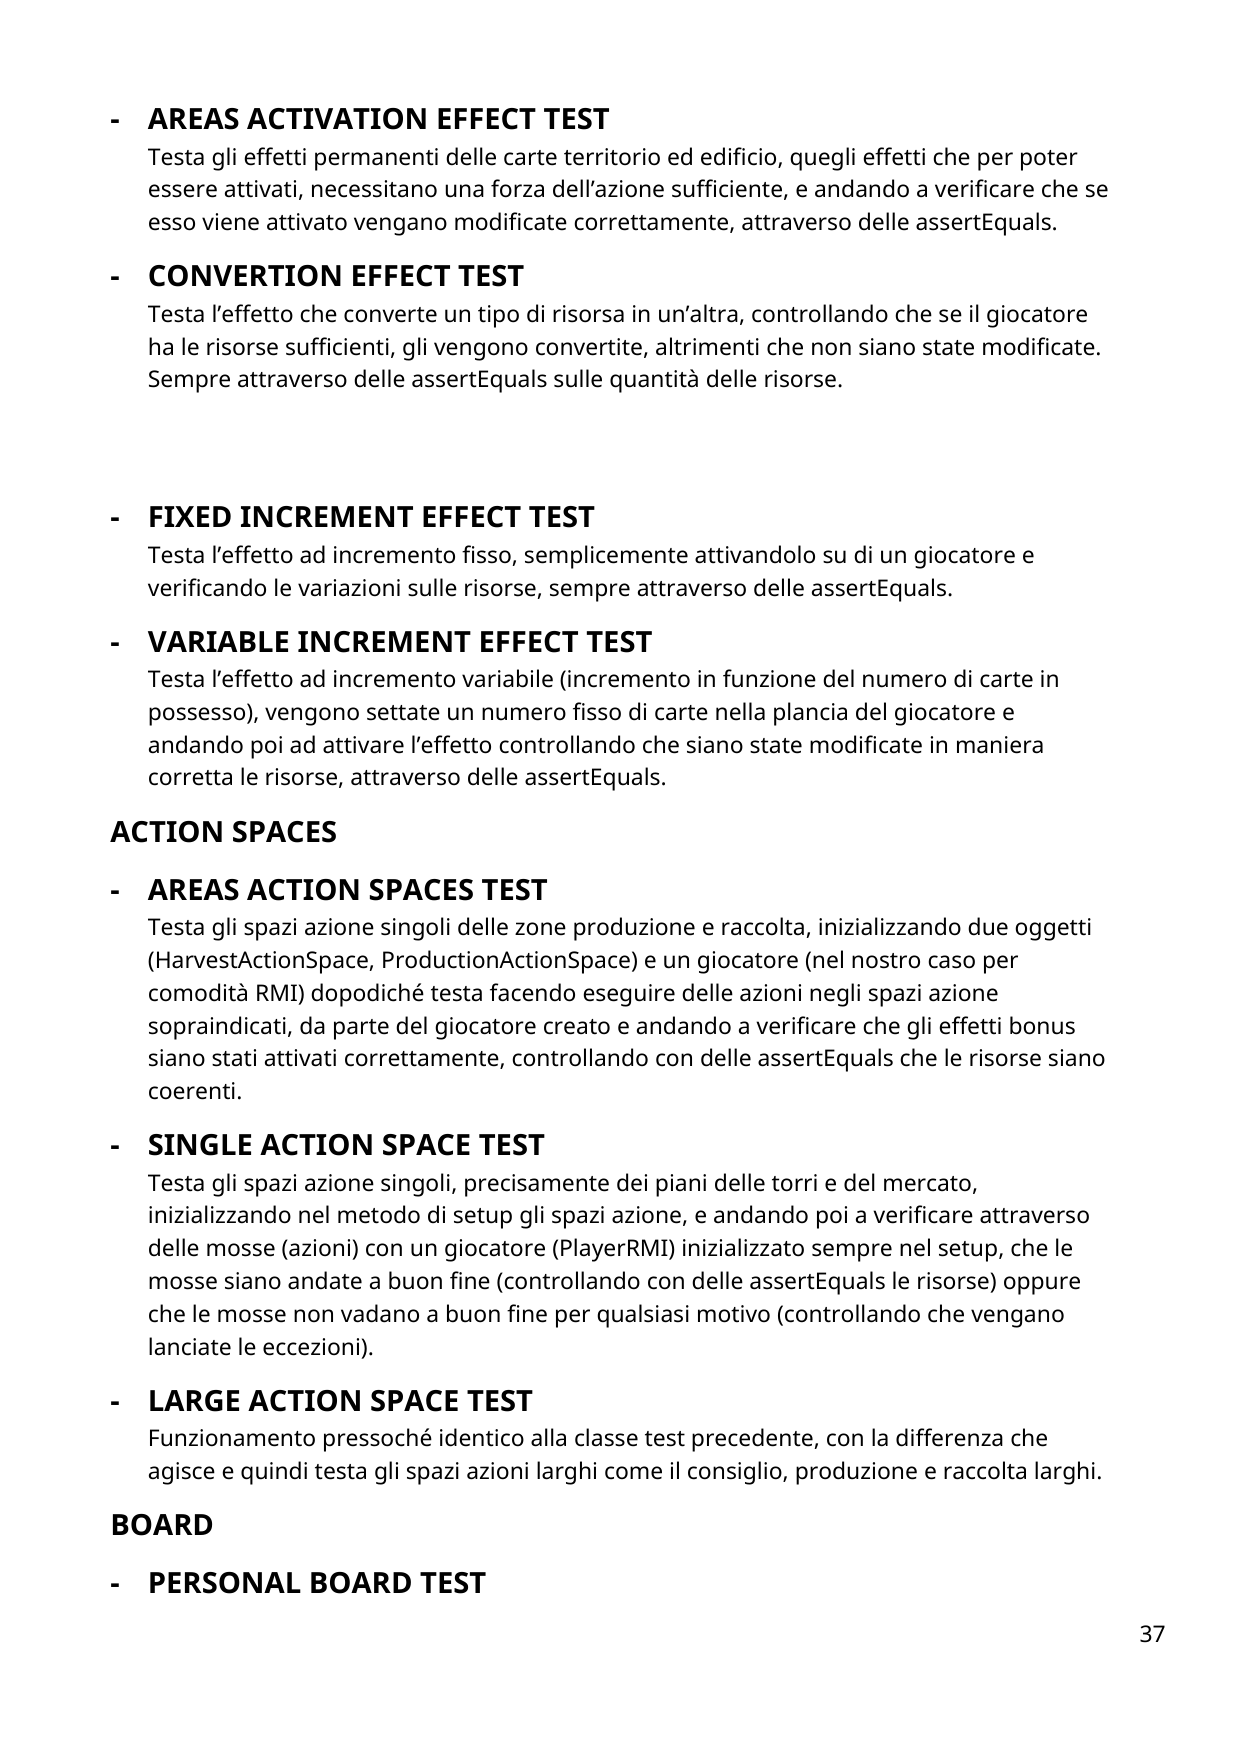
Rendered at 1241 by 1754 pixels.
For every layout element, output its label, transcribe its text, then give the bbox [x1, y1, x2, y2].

list AREAS ACTION SPACES TEST [110, 869, 1111, 909]
list SINGLE ACTION SPACE TEST [110, 1125, 1111, 1164]
list FIXED INCREMENT EFFECT TEST [110, 497, 1111, 536]
text ACTION SPACES [110, 811, 1111, 851]
list Funzionamento pressoché identico alla classe test precedente, con la differenza che agisce e quindi testa gli spazi azioni larghi come il consiglio, produzione e raccolta larghi. [148, 1422, 1111, 1486]
list Testa gli effetti permanenti delle carte territorio ed edificio, quegli effetti che per poter essere attivati, necessitano una forza dell’azione sufficiente, e andando a verificare che se esso viene attivato vengano modificate correttamente, attraverso delle assertEquals. [148, 141, 1111, 237]
list Testa l’effetto ad incremento fisso, semplicemente attivandolo su di un giocatore e verificando le variazioni sulle risorse, sempre attraverso delle assertEquals. [148, 539, 1111, 603]
list CONVERTION EFFECT TEST [110, 256, 1111, 295]
list Testa l’effetto ad incremento variabile (incremento in funzione del numero di carte in possesso), vengono settate un numero fisso di carte nella plancia del giocatore e andando poi ad attivare l’effetto controllando che siano state modificate in maniera corretta le risorse, attraverso delle assertEquals. [148, 663, 1111, 793]
list VARIABLE INCREMENT EFFECT TEST [110, 621, 1111, 661]
text BOARD [110, 1504, 1111, 1544]
list Testa gli spazi azione singoli delle zone produzione e raccolta, inizializzando due oggetti (HarvestActionSpace, ProductionActionSpace) e un giocatore (nel nostro caso per comodità RMI) dopodiché testa facendo eseguire delle azioni negli spazi azione sopraindicati, da parte del giocatore creato e andando a verificare che gli effetti bonus siano stati attivati correttamente, controllando con delle assertEquals che le risorse siano coerenti. [148, 911, 1111, 1106]
list PERSONAL BOARD TEST [110, 1563, 1111, 1602]
list AREAS ACTIVATION EFFECT TEST [110, 98, 1111, 138]
list Testa l’effetto che converte un tipo di risorsa in un’altra, controllando che se il giocatore ha le risorse sufficienti, gli vengono convertite, altrimenti che non siano state modificate. Sempre attraverso delle assertEquals sulle quantità delle risorse. [148, 298, 1111, 394]
list LARGE ACTION SPACE TEST [110, 1380, 1111, 1420]
list Testa gli spazi azione singoli, precisamente dei piani delle torri e del mercato, inizializzando nel metodo di setup gli spazi azione, e andando poi a verificare attraverso delle mosse (azioni) con un giocatore (PlayerRMI) inizializzato sempre nel setup, che le mosse siano andate a buon fine (controllando con delle assertEquals le risorse) oppure che le mosse non vadano a buon fine per qualsiasi motivo (controllando che vengano lanciate le eccezioni). [148, 1167, 1111, 1362]
